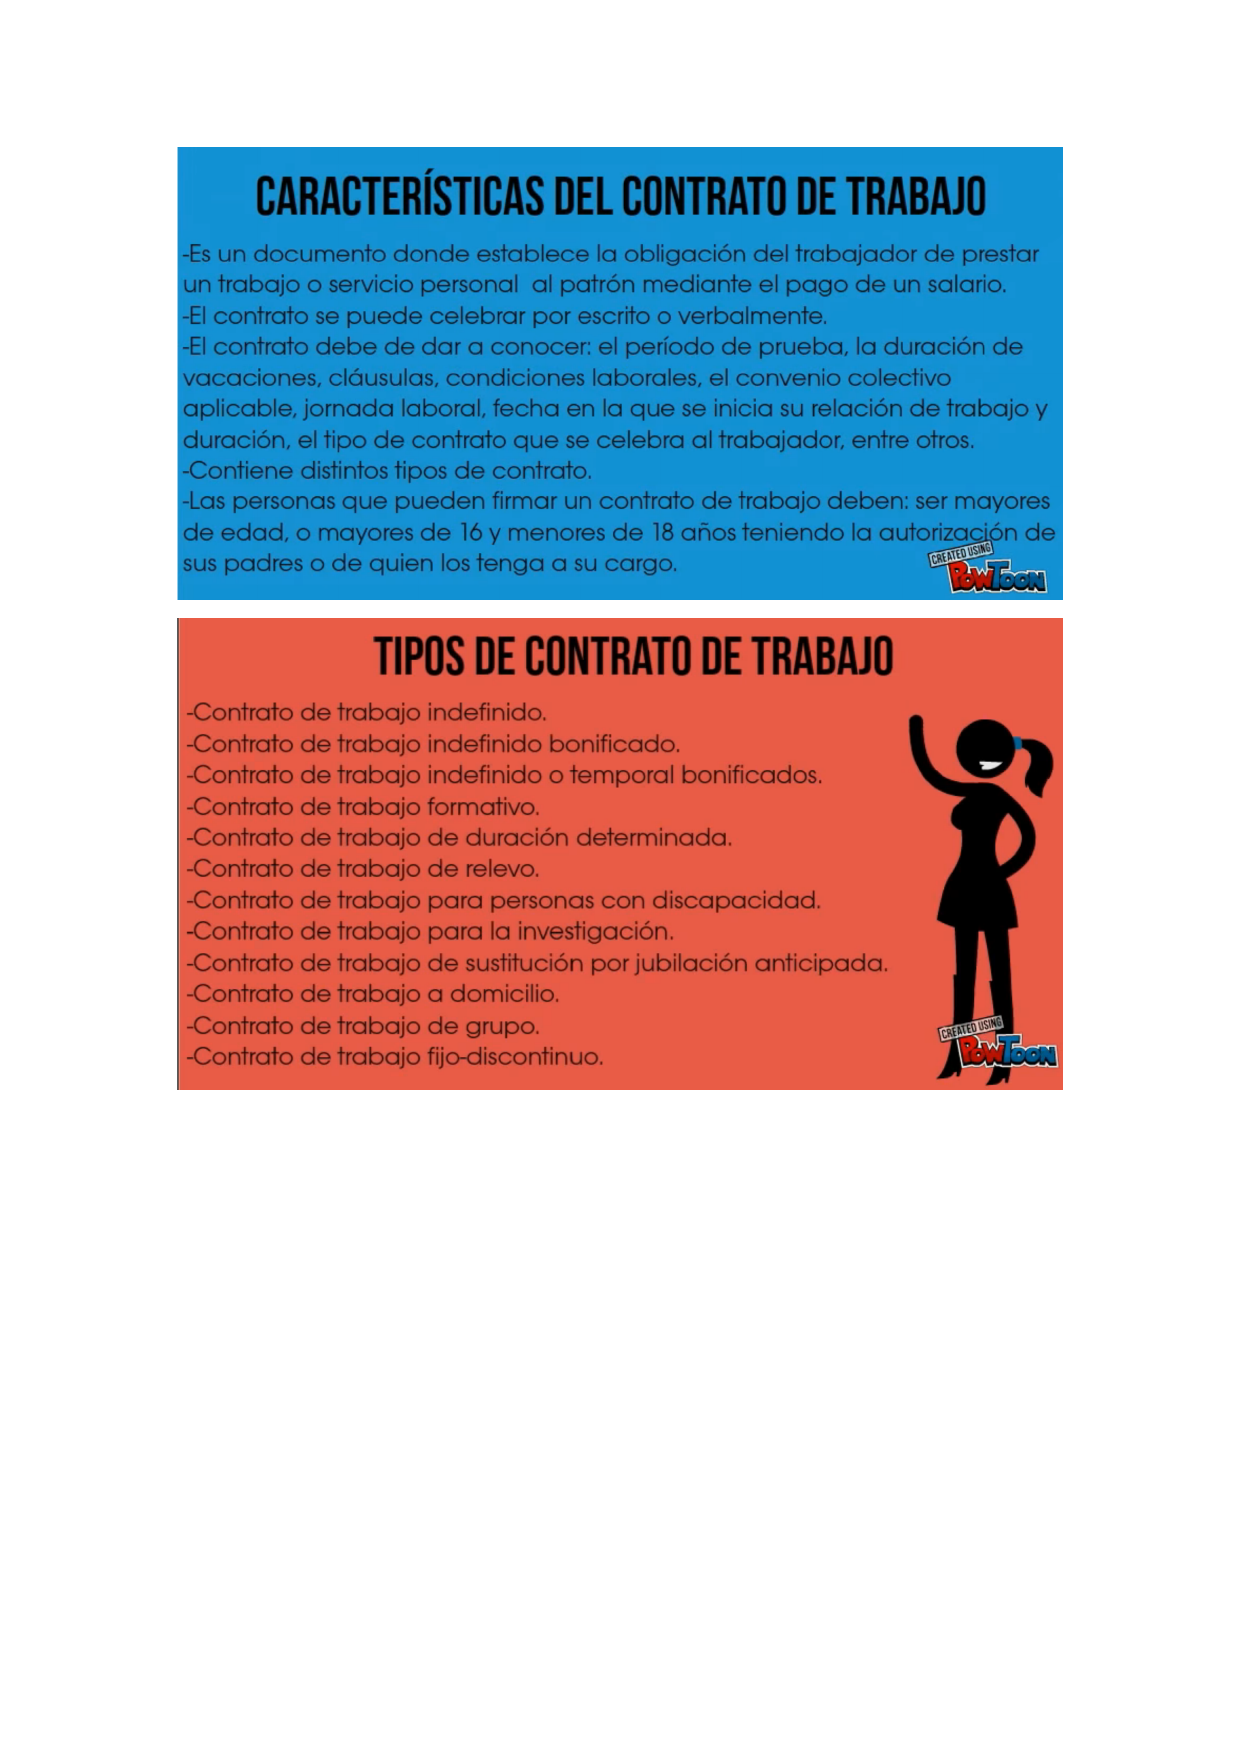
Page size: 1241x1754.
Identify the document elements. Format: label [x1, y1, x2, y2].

picture [177, 618, 1063, 1090]
picture [177, 147, 1063, 600]
